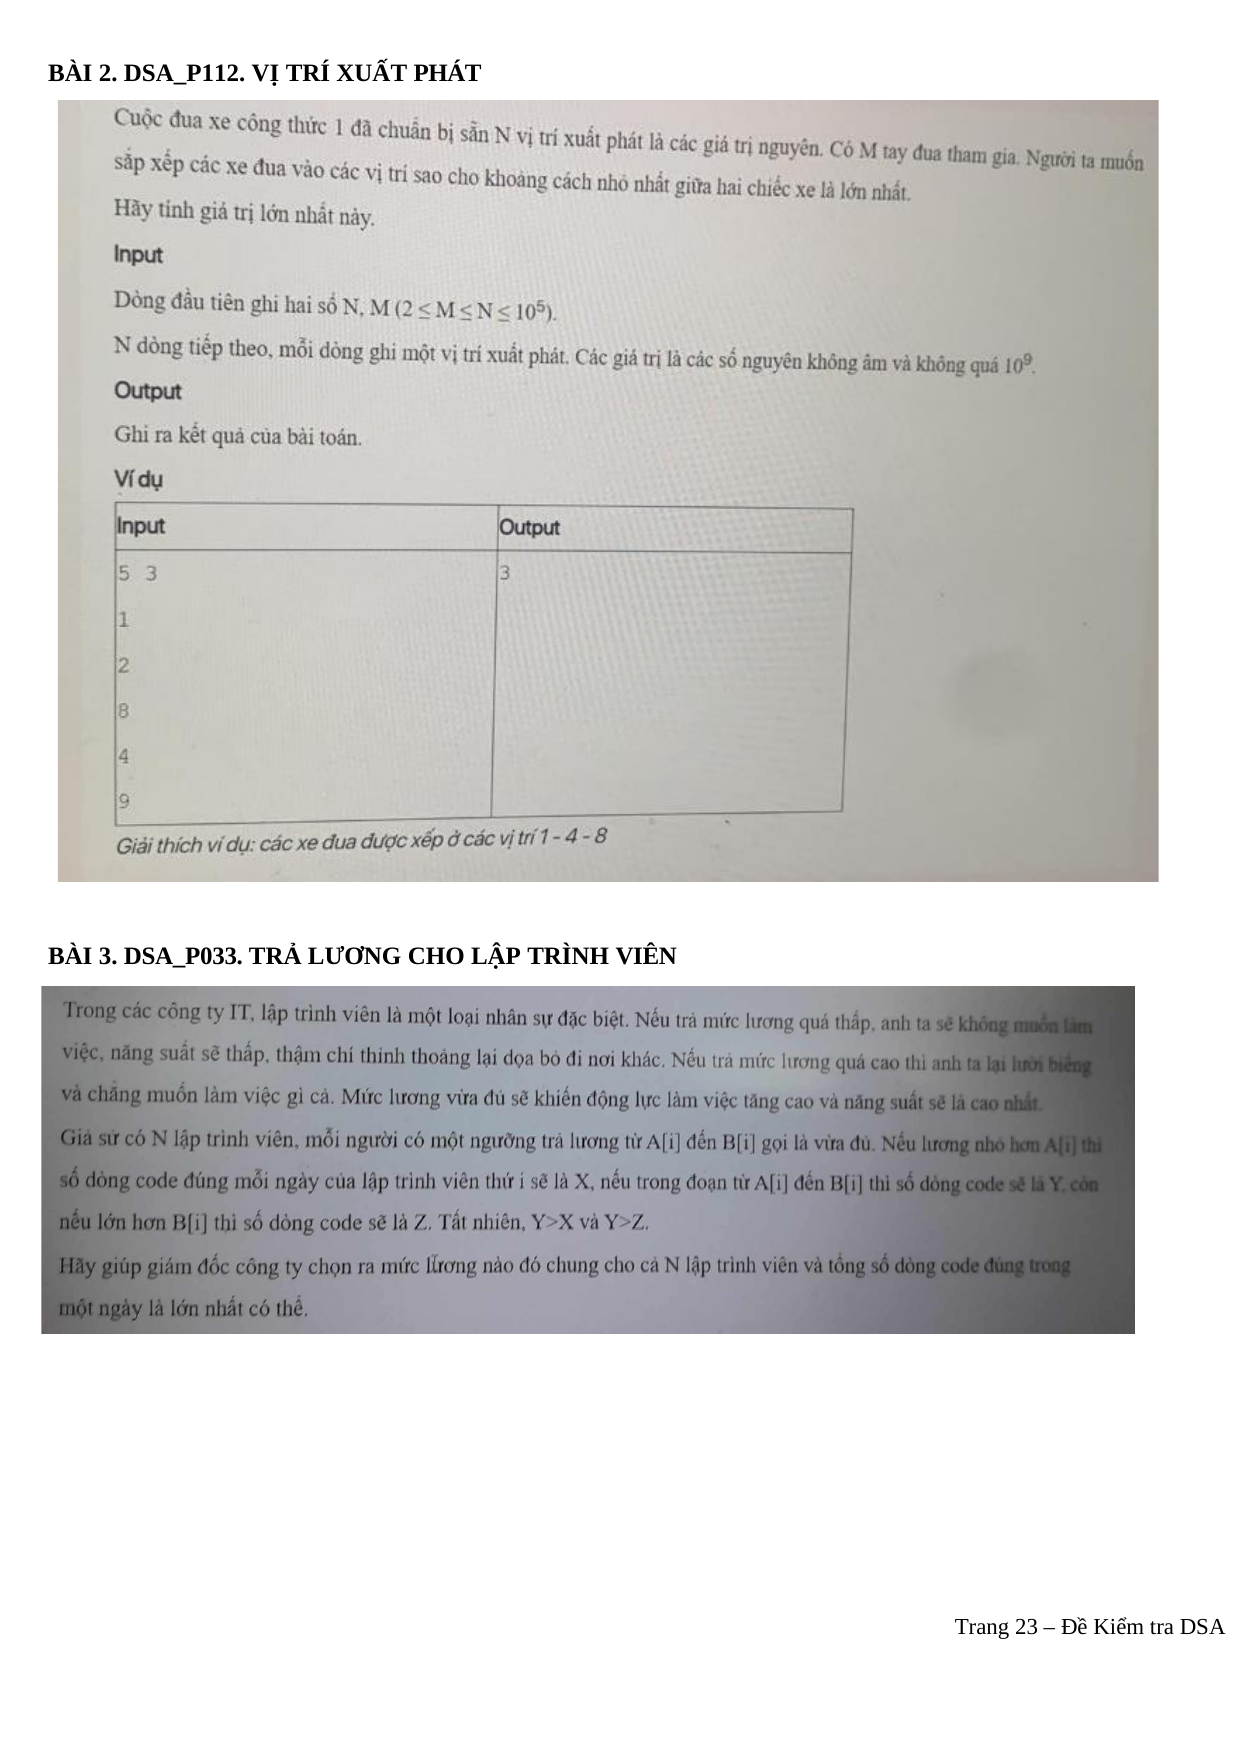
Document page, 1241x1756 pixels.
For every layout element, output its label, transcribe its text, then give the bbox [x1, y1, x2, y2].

picture [41, 986, 1135, 1334]
picture [57, 100, 1159, 882]
text BÀI 2. DSA_P112. VỊ TRÍ XUẤT PHÁT [48, 58, 1226, 87]
text BÀI 3. DSA_P033. TRẢ LƯƠNG CHO LẬP TRÌNH VIÊN [48, 941, 1226, 970]
